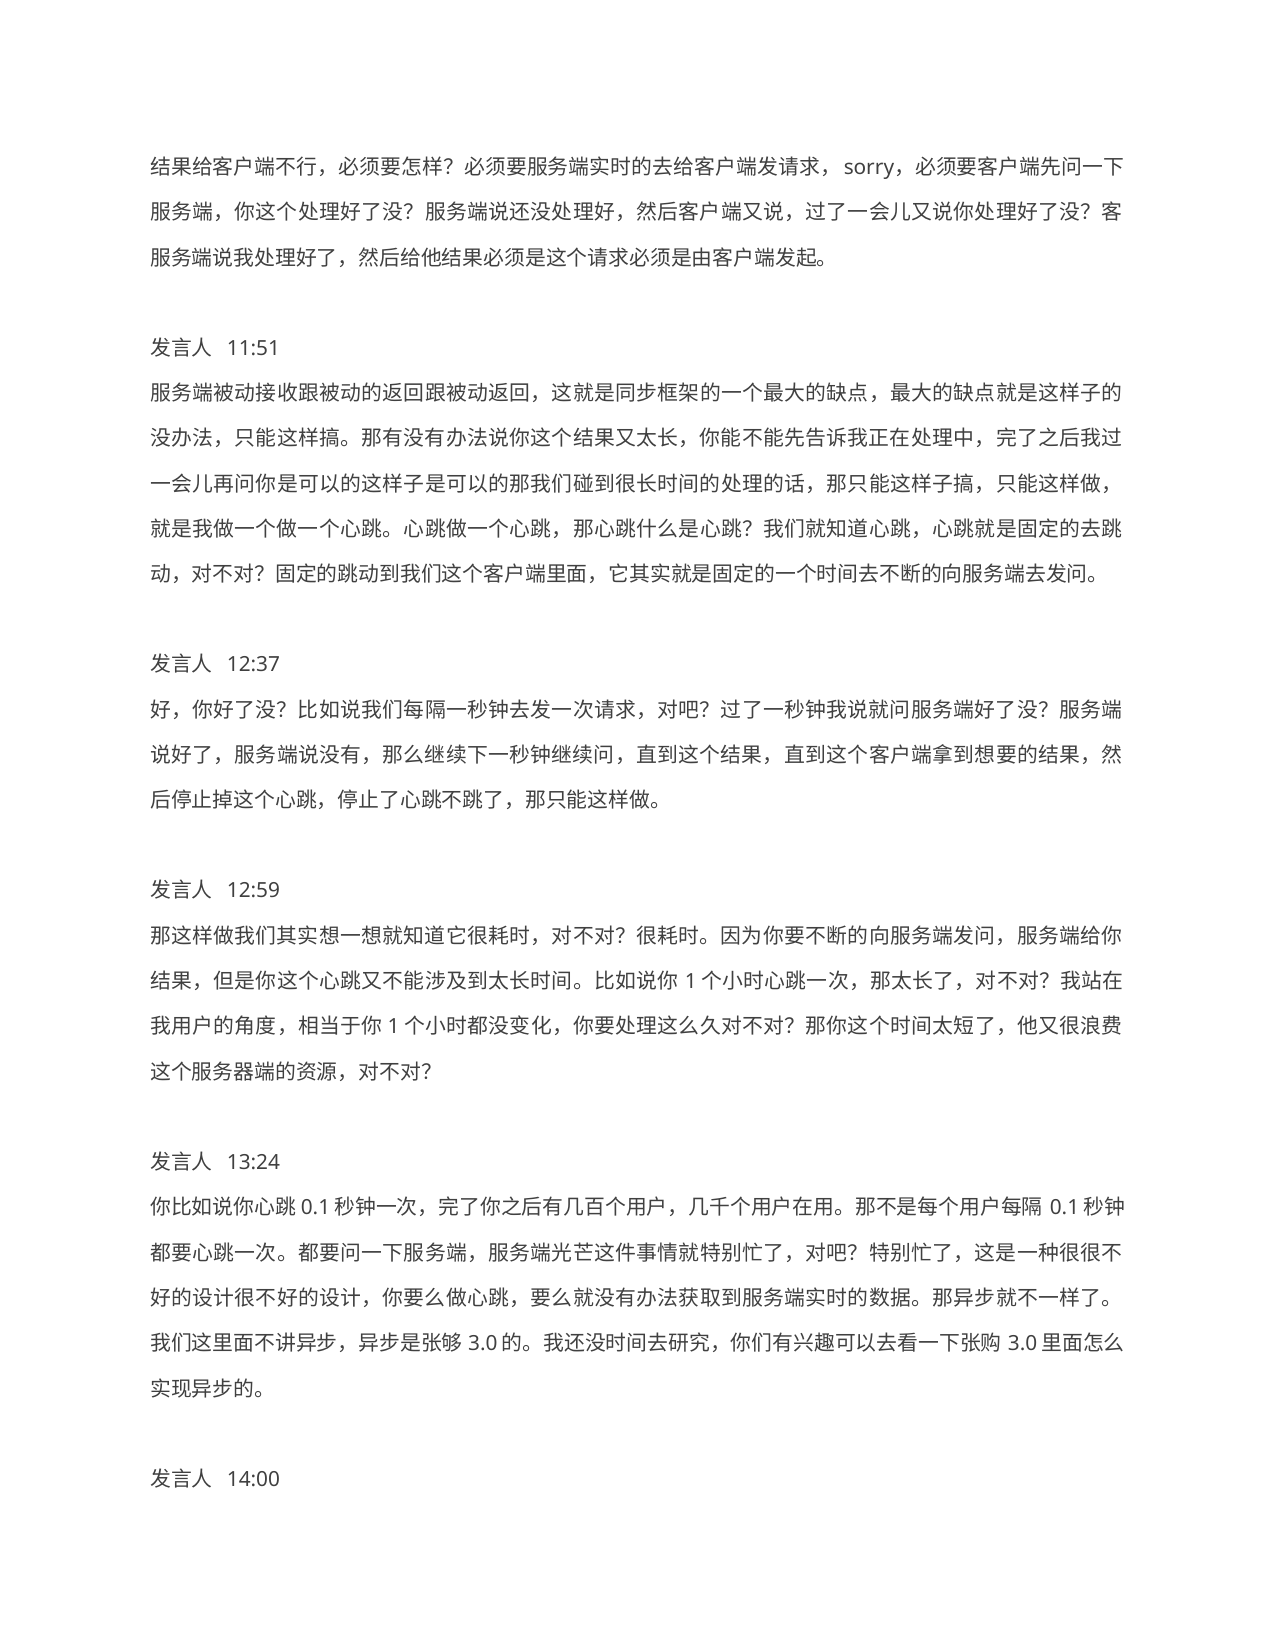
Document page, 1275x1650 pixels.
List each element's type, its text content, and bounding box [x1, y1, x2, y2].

text 服务端被动接收跟被动的返回跟被动返回，这就是同步框架的一个最大的缺点，最大的缺点就是这样子的，没办法，只能这样搞。那有没有办法说你这个结果又太长，你能不能先告诉我正在处理中，完了之后我过一会儿再问你是可以的这样子是可以的那我们碰到很长时间的处理的话，那只能这样子搞，只能这样做，就是我做一个做一个心跳。心跳做一个心跳，那心跳什么是心跳？我们就知道心跳，心跳就是固定的去跳动，对不对？固定的跳动到我们这个客户端里面，它其实就是固定的一个时间去不断的向服务端去发问。 [150, 376, 1125, 588]
text 发言人 12:37 [150, 647, 1125, 678]
text 发言人 11:51 [150, 331, 1125, 361]
text 发言人 12:59 [150, 873, 1125, 904]
text 那这样做我们其实想一想就知道它很耗时，对不对？很耗时。因为你要不断的向服务端发问，服务端给你结果，但是你这个心跳又不能涉及到太长时间。比如说你1个小时心跳一次，那太长了，对不对？我站在我用户的角度，相当于你1个小时都没变化，你要处理这么久对不对？那你这个时间太短了，他又很浪费这个服务器端的资源，对不对？ [150, 919, 1125, 1085]
text 发言人 14:00 [150, 1462, 1125, 1492]
text 发言人 13:24 [150, 1145, 1125, 1175]
text 你比如说你心跳0.1秒钟一次，完了你之后有几百个用户，几千个用户在用。那不是每个用户每隔0.1秒钟都要心跳一次。都要问一下服务端，服务端光芒这件事情就特别忙了，对吧？特别忙了，这是一种很很不好的设计很不好的设计，你要么做心跳，要么就没有办法获取到服务端实时的数据。那异步就不一样了。我们这里面不讲异步，异步是张够3.0的。我还没时间去研究，你们有兴趣可以去看一下张购3.0里面怎么实现异步的。 [150, 1190, 1125, 1402]
text 好，你好了没？比如说我们每隔一秒钟去发一次请求，对吧？过了一秒钟我说就问服务端好了没？服务端说好了，服务端说没有，那么继续下一秒钟继续问，直到这个结果，直到这个客户端拿到想要的结果，然后停止掉这个心跳，停止了心跳不跳了，那只能这样做。 [150, 693, 1125, 814]
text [150, 150, 1125, 271]
